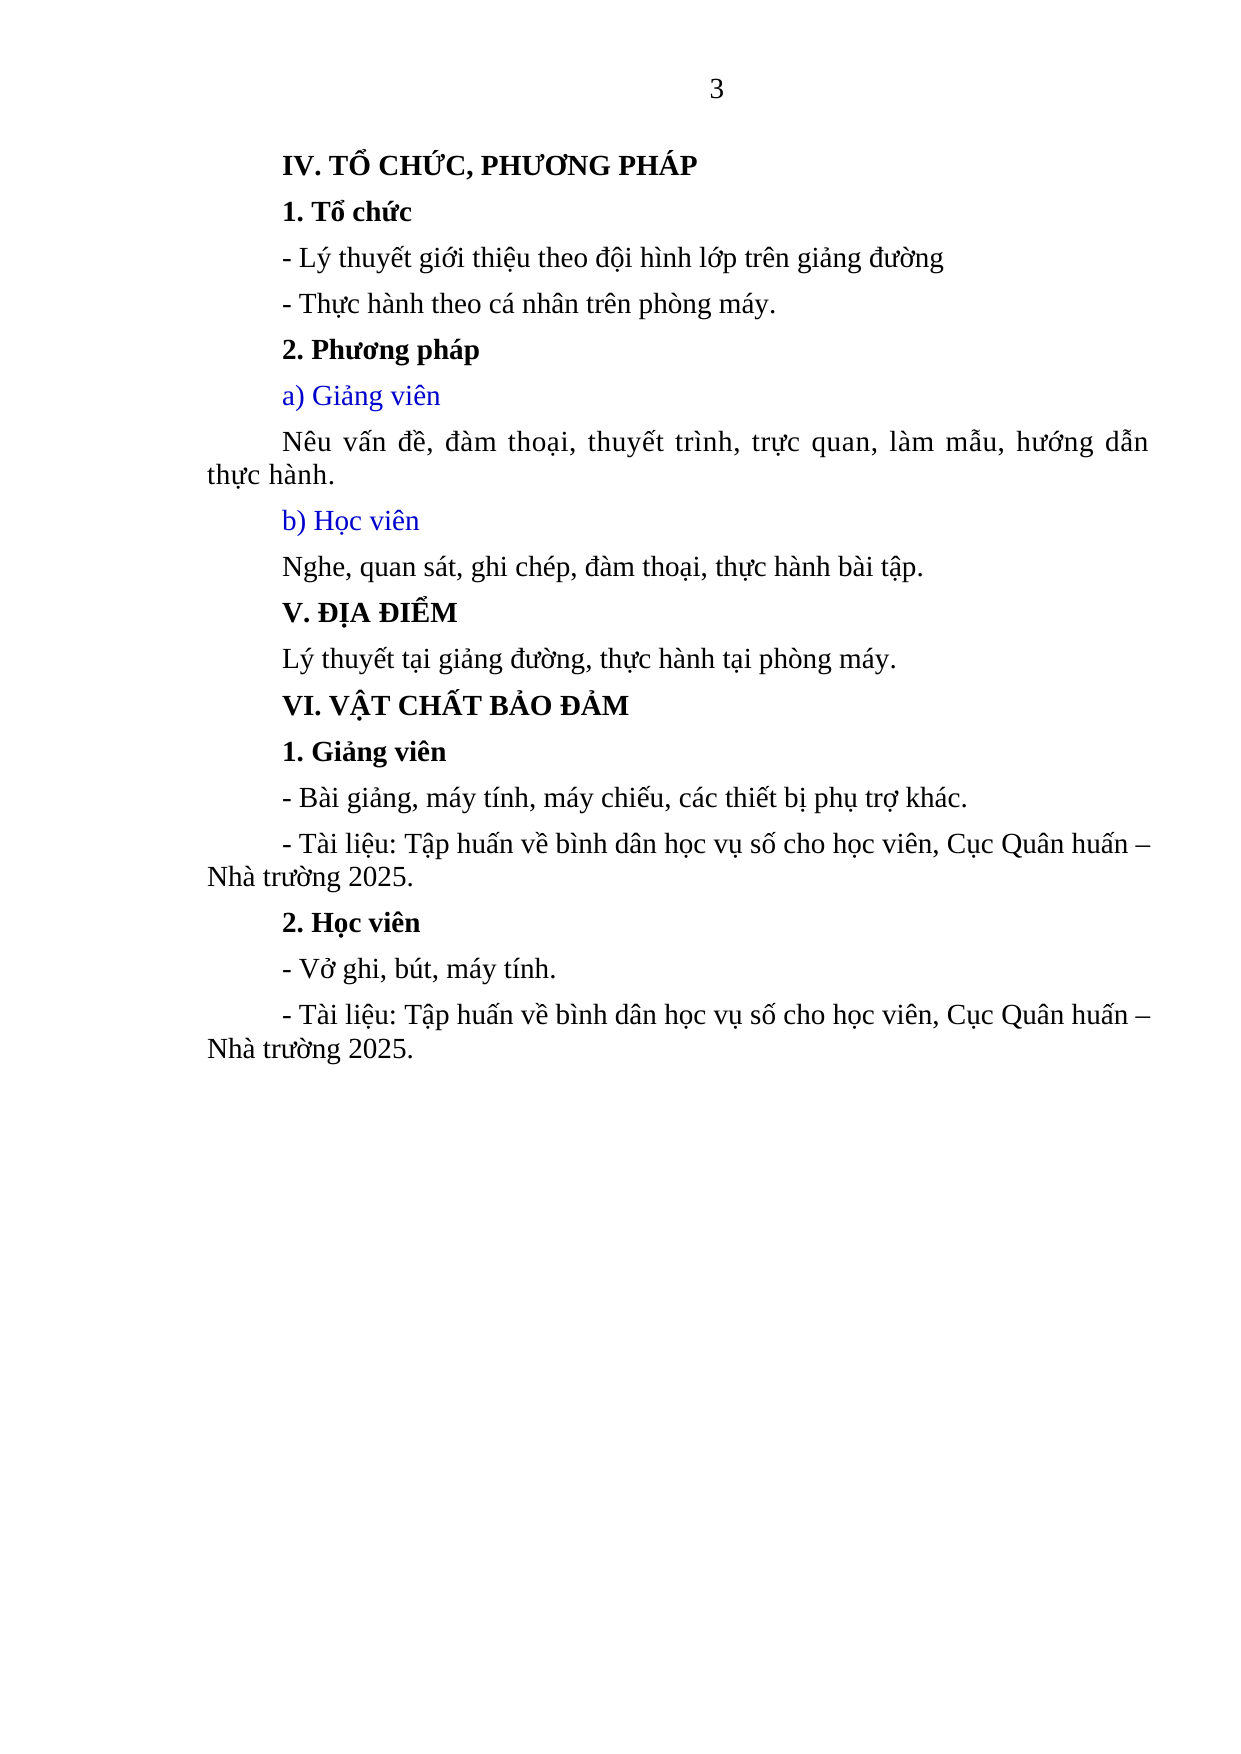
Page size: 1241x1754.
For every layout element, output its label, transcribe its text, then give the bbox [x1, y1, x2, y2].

subtitle VI. VẬT CHẤT BẢO ĐẢM [207, 688, 1152, 721]
text - Vở ghi, bút, máy tính. [207, 951, 1152, 985]
subtitle b) Học viên [207, 503, 1152, 537]
subtitle 1. Giảng viên [207, 734, 1152, 767]
text - Bài giảng, máy tính, máy chiếu, các thiết bị phụ trợ khác. [207, 780, 1152, 813]
subtitle 2. Học viên [207, 905, 1152, 939]
subtitle 2. Phương pháp [207, 332, 1152, 365]
text - Tài liệu: Tập huấn về bình dân học vụ số cho học viên, Cục Quân huấn – Nhà trường 2025. [207, 997, 1152, 1064]
subtitle V. ĐỊA ĐIỂM [207, 596, 1152, 629]
text - Thực hành theo cá nhân trên phòng máy. [282, 286, 1152, 319]
text - Lý thuyết giới thiệu theo đội hình lớp trên giảng đường [207, 240, 1152, 273]
subtitle IV. TỔ CHỨC, PHƯƠNG PHÁP [207, 148, 1152, 181]
text Lý thuyết tại giảng đường, thực hành tại phòng máy. [207, 642, 1152, 675]
subtitle a) Giảng viên [207, 378, 1152, 411]
text Nêu vấn đề, đàm thoại, thuyết trình, trực quan, làm mẫu, hướng dẫn thực hành. [207, 424, 1152, 491]
text - Tài liệu: Tập huấn về bình dân học vụ số cho học viên, Cục Quân huấn – Nhà trường 2025. [207, 826, 1152, 893]
subtitle 1. Tổ chức [207, 194, 1152, 227]
text Nghe, quan sát, ghi chép, đàm thoại, thực hành bài tập. [207, 549, 1152, 583]
